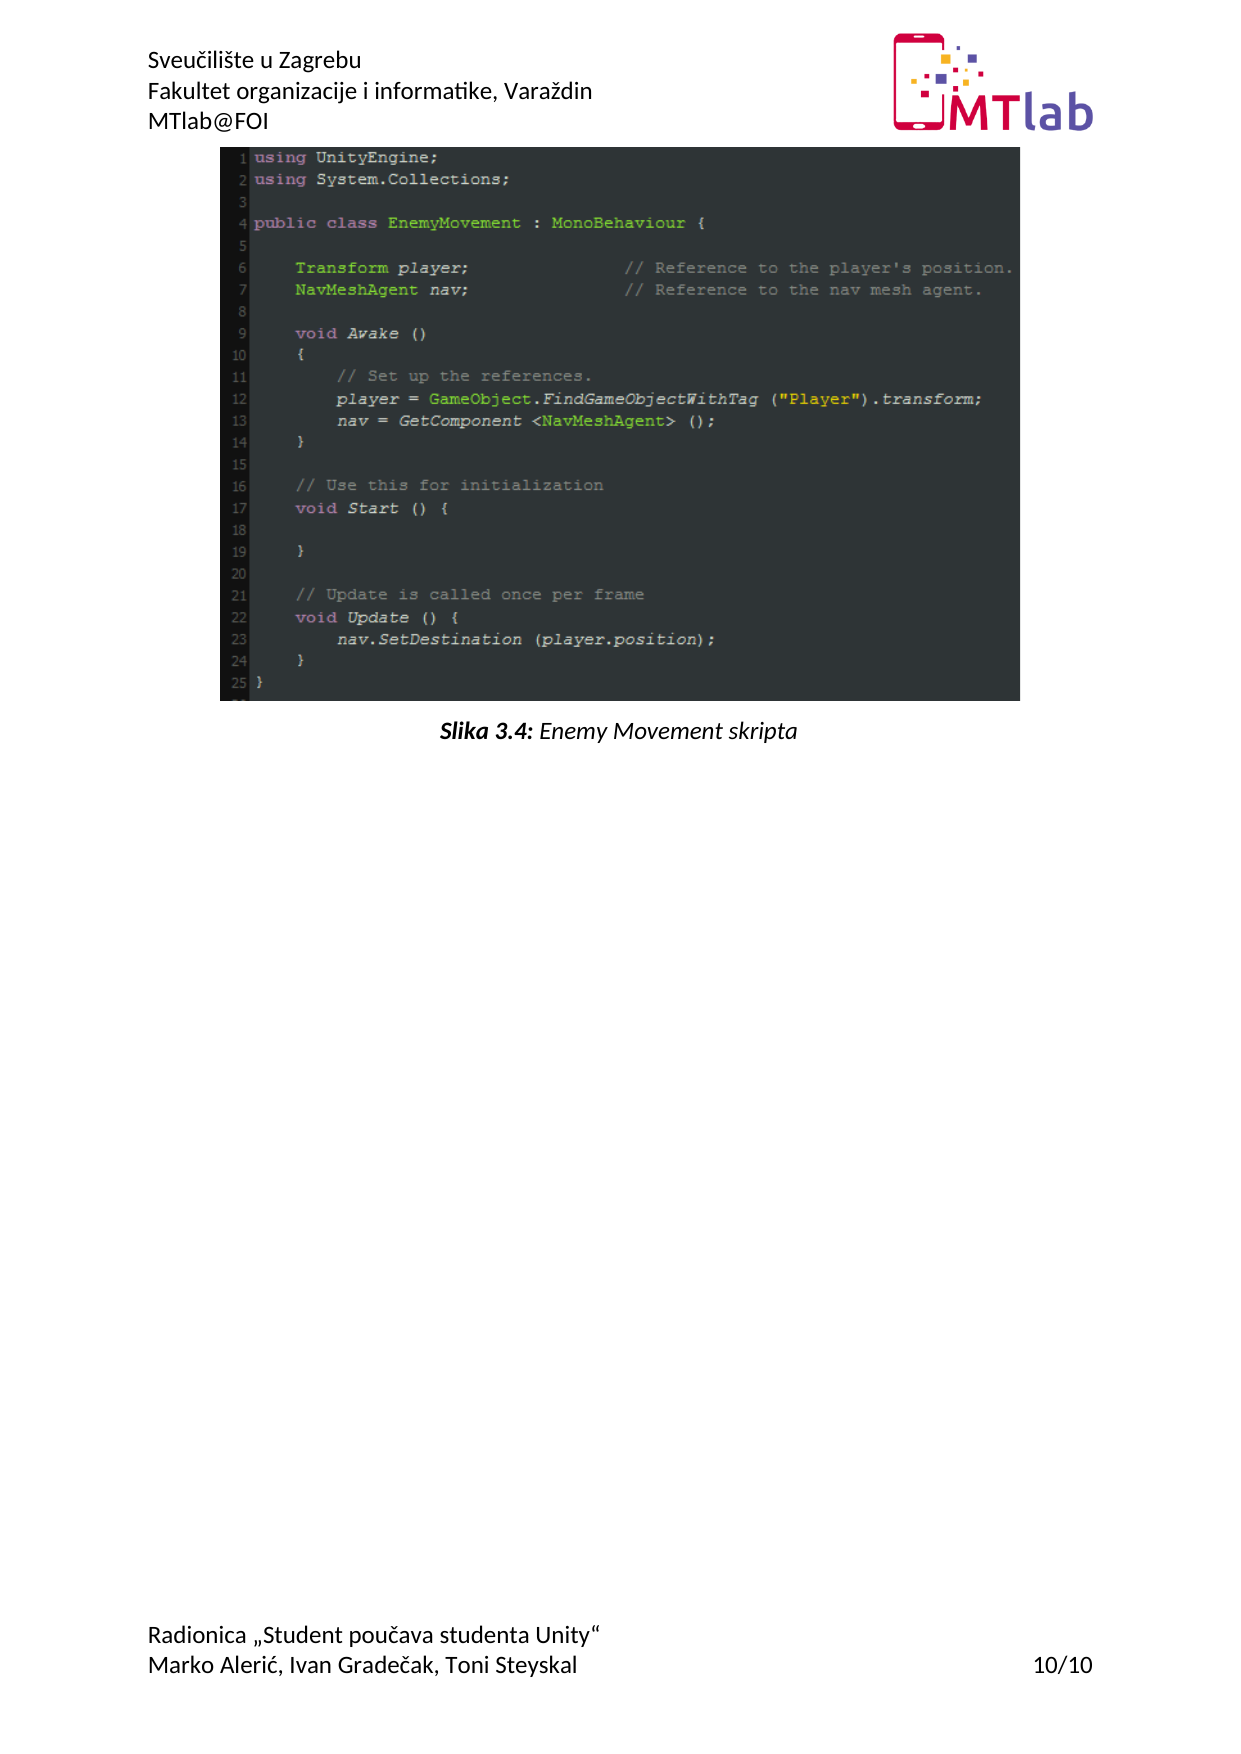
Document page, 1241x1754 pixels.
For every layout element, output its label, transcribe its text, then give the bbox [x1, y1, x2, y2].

picture [220, 147, 1020, 701]
picture [878, 18, 1105, 145]
